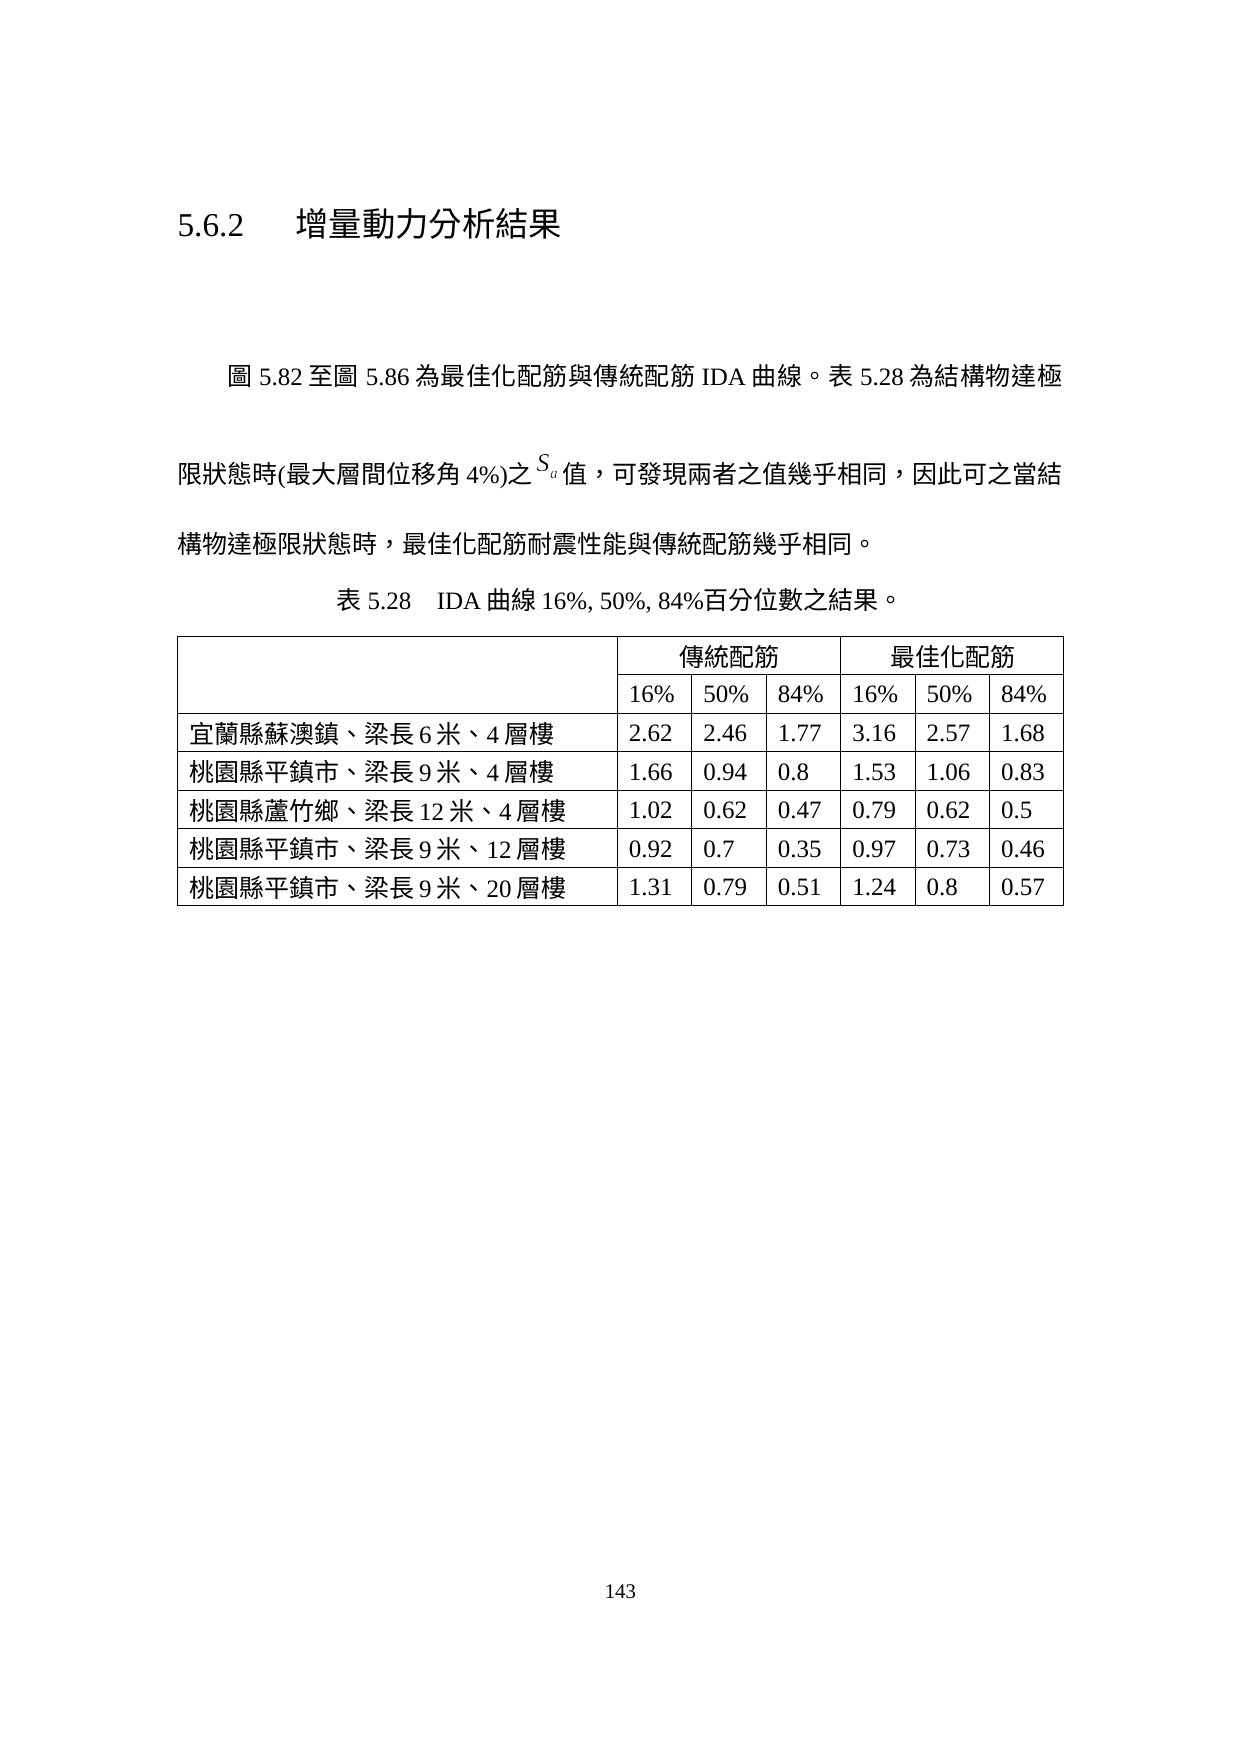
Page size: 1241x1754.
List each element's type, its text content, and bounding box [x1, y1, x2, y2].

table_cell 2.57 [916, 714, 989, 751]
table_header 傳統配筋 [618, 637, 840, 674]
table_cell 桃園縣平鎮市、梁長9米、20層樓 [178, 868, 617, 905]
table_cell 0.57 [990, 868, 1063, 905]
table_header [178, 637, 617, 713]
subtitle 增量動力分析結果 [177, 184, 1063, 259]
table_cell 0.62 [916, 791, 989, 828]
table_cell 宜蘭縣蘇澳鎮、梁長6米、4層樓 [178, 714, 617, 751]
table_cell 0.94 [692, 752, 766, 790]
table_cell 0.83 [990, 752, 1063, 790]
table_cell 1.02 [618, 791, 691, 828]
table_cell 1.24 [841, 868, 915, 905]
table_cell 桃園縣蘆竹鄉、梁長12米、4層樓 [178, 791, 617, 828]
table_cell 1.31 [618, 868, 691, 905]
table_cell 0.92 [618, 829, 691, 867]
table_header 最佳化配筋 [841, 637, 1063, 674]
table_cell 3.16 [841, 714, 915, 751]
table_cell 0.46 [990, 829, 1063, 867]
table_cell 2.46 [692, 714, 766, 751]
table_cell 84% [767, 675, 840, 713]
table_cell 0.97 [841, 829, 915, 867]
table_cell 0.79 [841, 791, 915, 828]
table_cell 50% [692, 675, 766, 713]
table_cell 84% [990, 675, 1063, 713]
table_cell 1.68 [990, 714, 1063, 751]
table_cell 2.62 [618, 714, 691, 751]
table_cell 50% [916, 675, 989, 713]
table_cell 0.8 [767, 752, 840, 790]
table_cell 1.53 [841, 752, 915, 790]
table_cell 桃園縣平鎮市、梁長9米、12層樓 [178, 829, 617, 867]
table_cell 1.77 [767, 714, 840, 751]
table_cell 0.51 [767, 868, 840, 905]
table_cell 1.66 [618, 752, 691, 790]
table_cell 0.7 [692, 829, 766, 867]
table_cell 桃園縣平鎮市、梁長9米、4層樓 [178, 752, 617, 790]
table_cell 0.79 [692, 868, 766, 905]
table_cell 16% [618, 675, 691, 713]
table_cell 0.73 [916, 829, 989, 867]
table_cell 0.5 [990, 791, 1063, 828]
table_cell 0.35 [767, 829, 840, 867]
table_cell 0.8 [916, 868, 989, 905]
table_cell 1.06 [916, 752, 989, 790]
table_cell 16% [841, 675, 915, 713]
table_cell 0.62 [692, 791, 766, 828]
table_cell 0.47 [767, 791, 840, 828]
